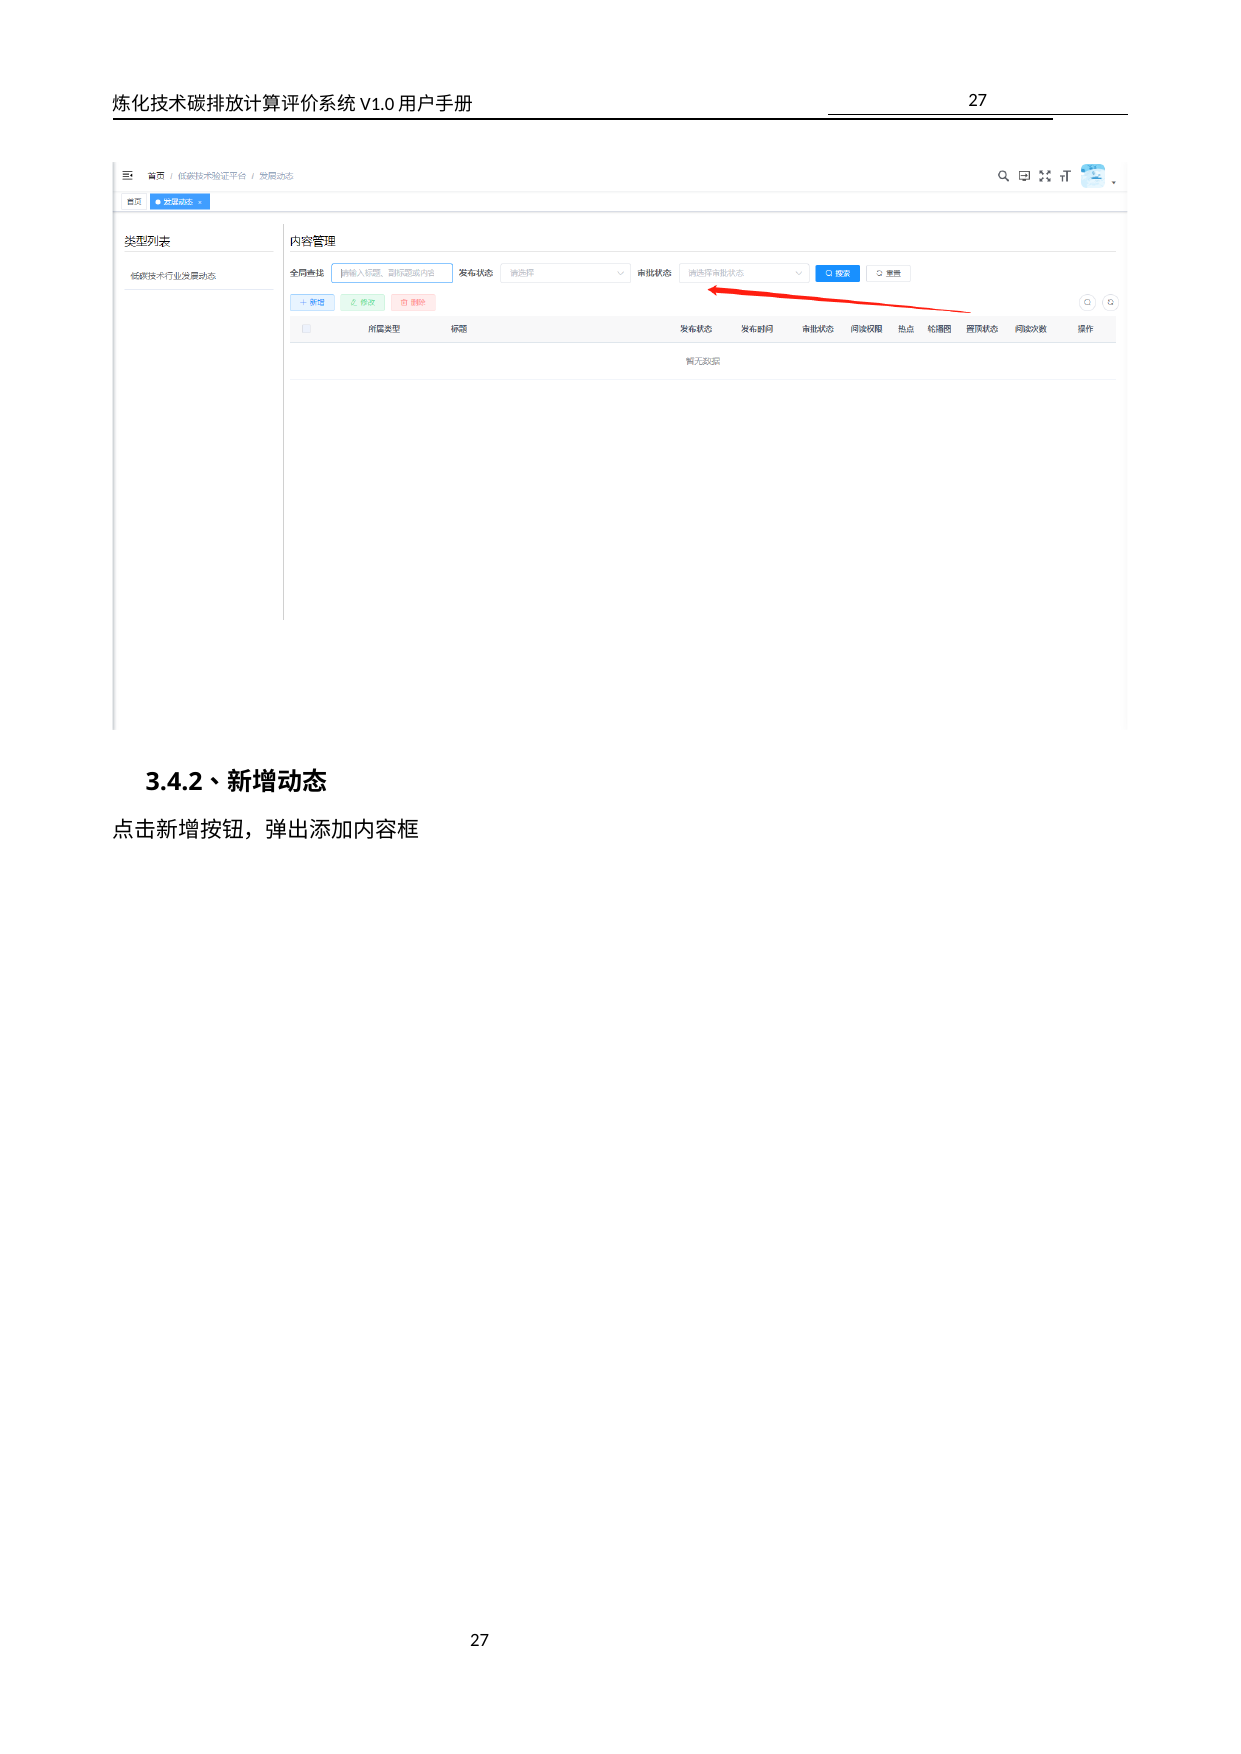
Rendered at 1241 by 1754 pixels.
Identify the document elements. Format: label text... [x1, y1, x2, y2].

picture [112, 162, 1128, 730]
text 点击新增按钮，弹出添加内容框 [112, 812, 1128, 844]
subtitle 3.4.2、新增动态 [145, 747, 1128, 812]
